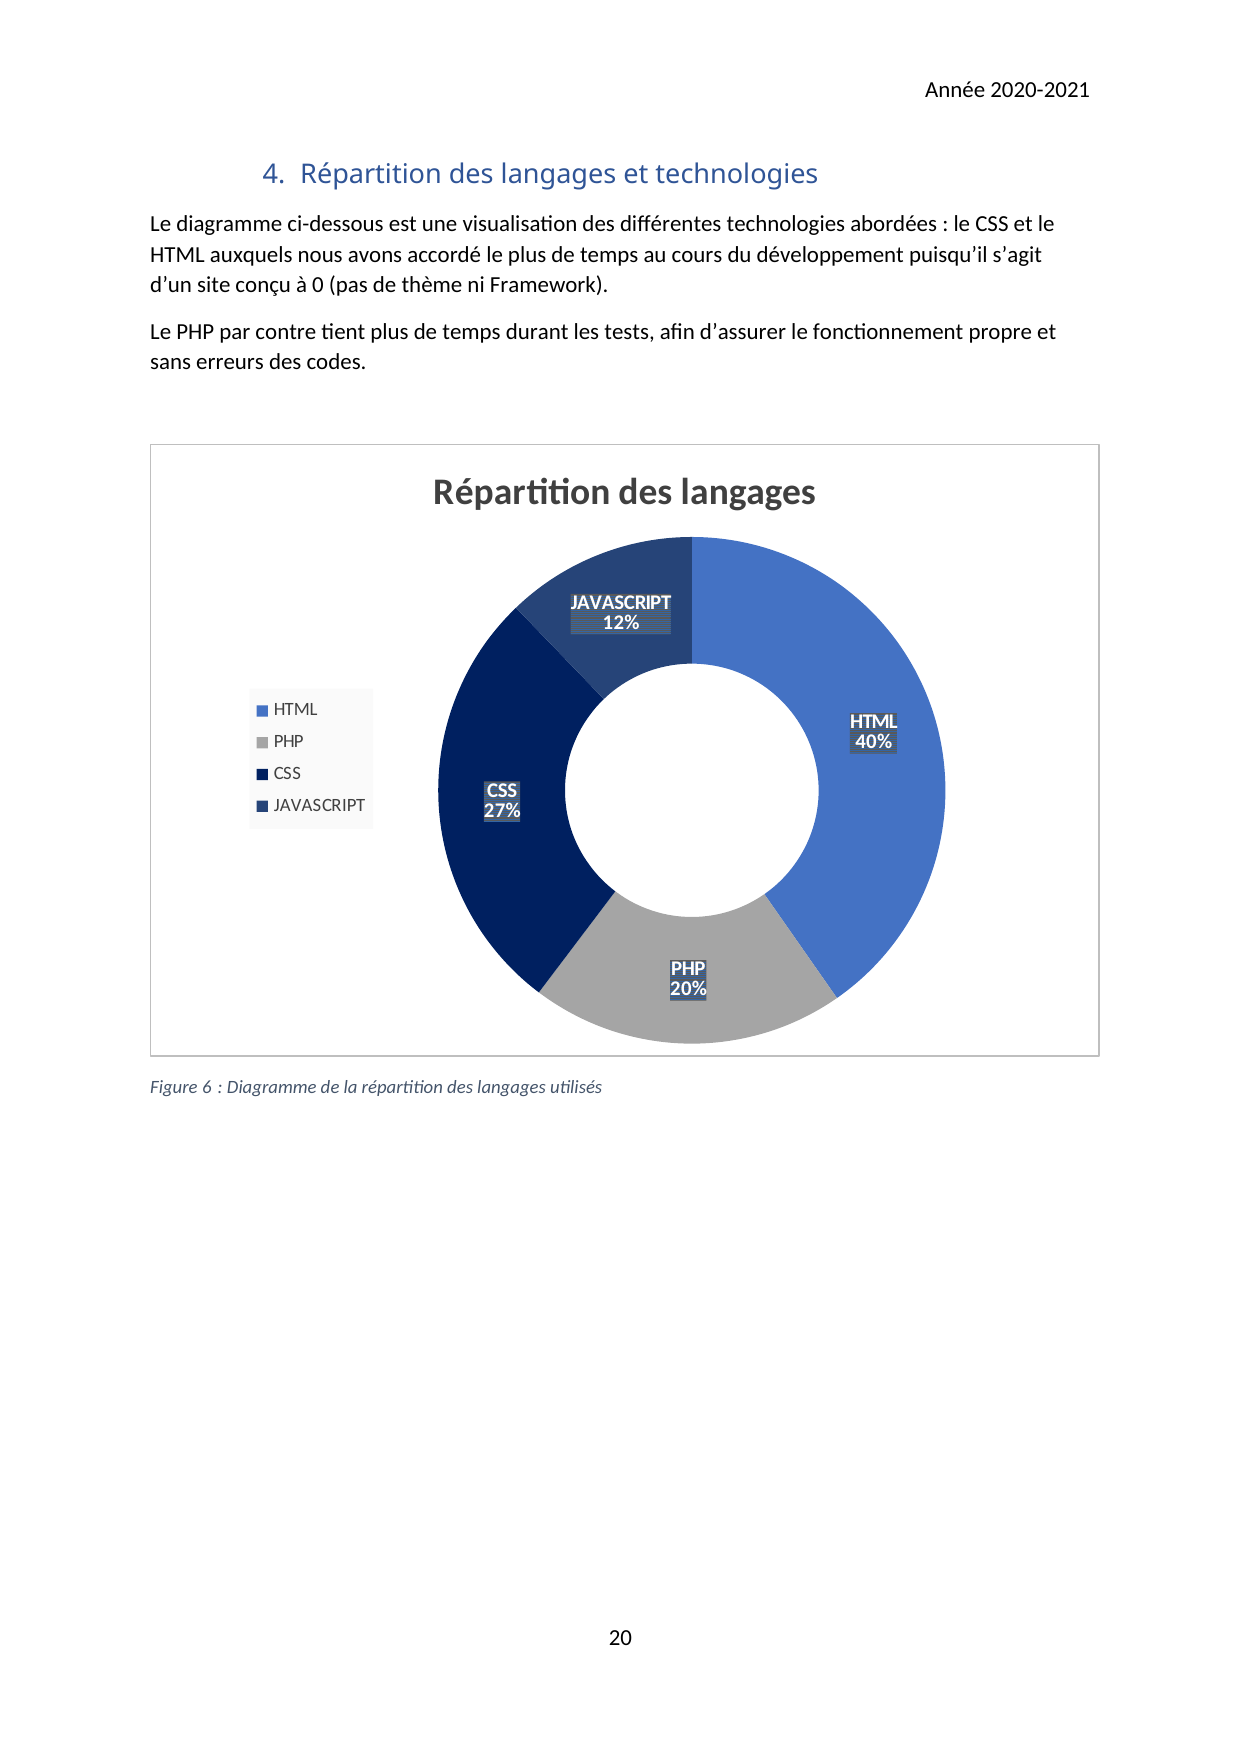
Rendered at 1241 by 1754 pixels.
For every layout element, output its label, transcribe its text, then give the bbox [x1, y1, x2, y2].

text Figure 6 : Diagramme de la répartition des langages utilisés [151, 445, 1090, 1055]
text Le diagramme ci-dessous est une visualisation des différentes technologies abordées : le CSS et le HTML auxquels nous avons accordé le plus de temps au cours du développement puisqu’il s’agit d’un site conçu à 0 (pas de thème ni Framework). [150, 209, 1090, 298]
text Figure 6 : Diagramme de la répartition des langages utilisés [150, 1057, 1090, 1099]
text Le PHP par contre tient plus de temps durant les tests, afin d’assurer le fonctionnement propre et sans erreurs des codes. [150, 317, 1090, 375]
subtitle Répartition des langages et technologies [262, 154, 1090, 191]
table_cell AN [249, 688, 374, 829]
